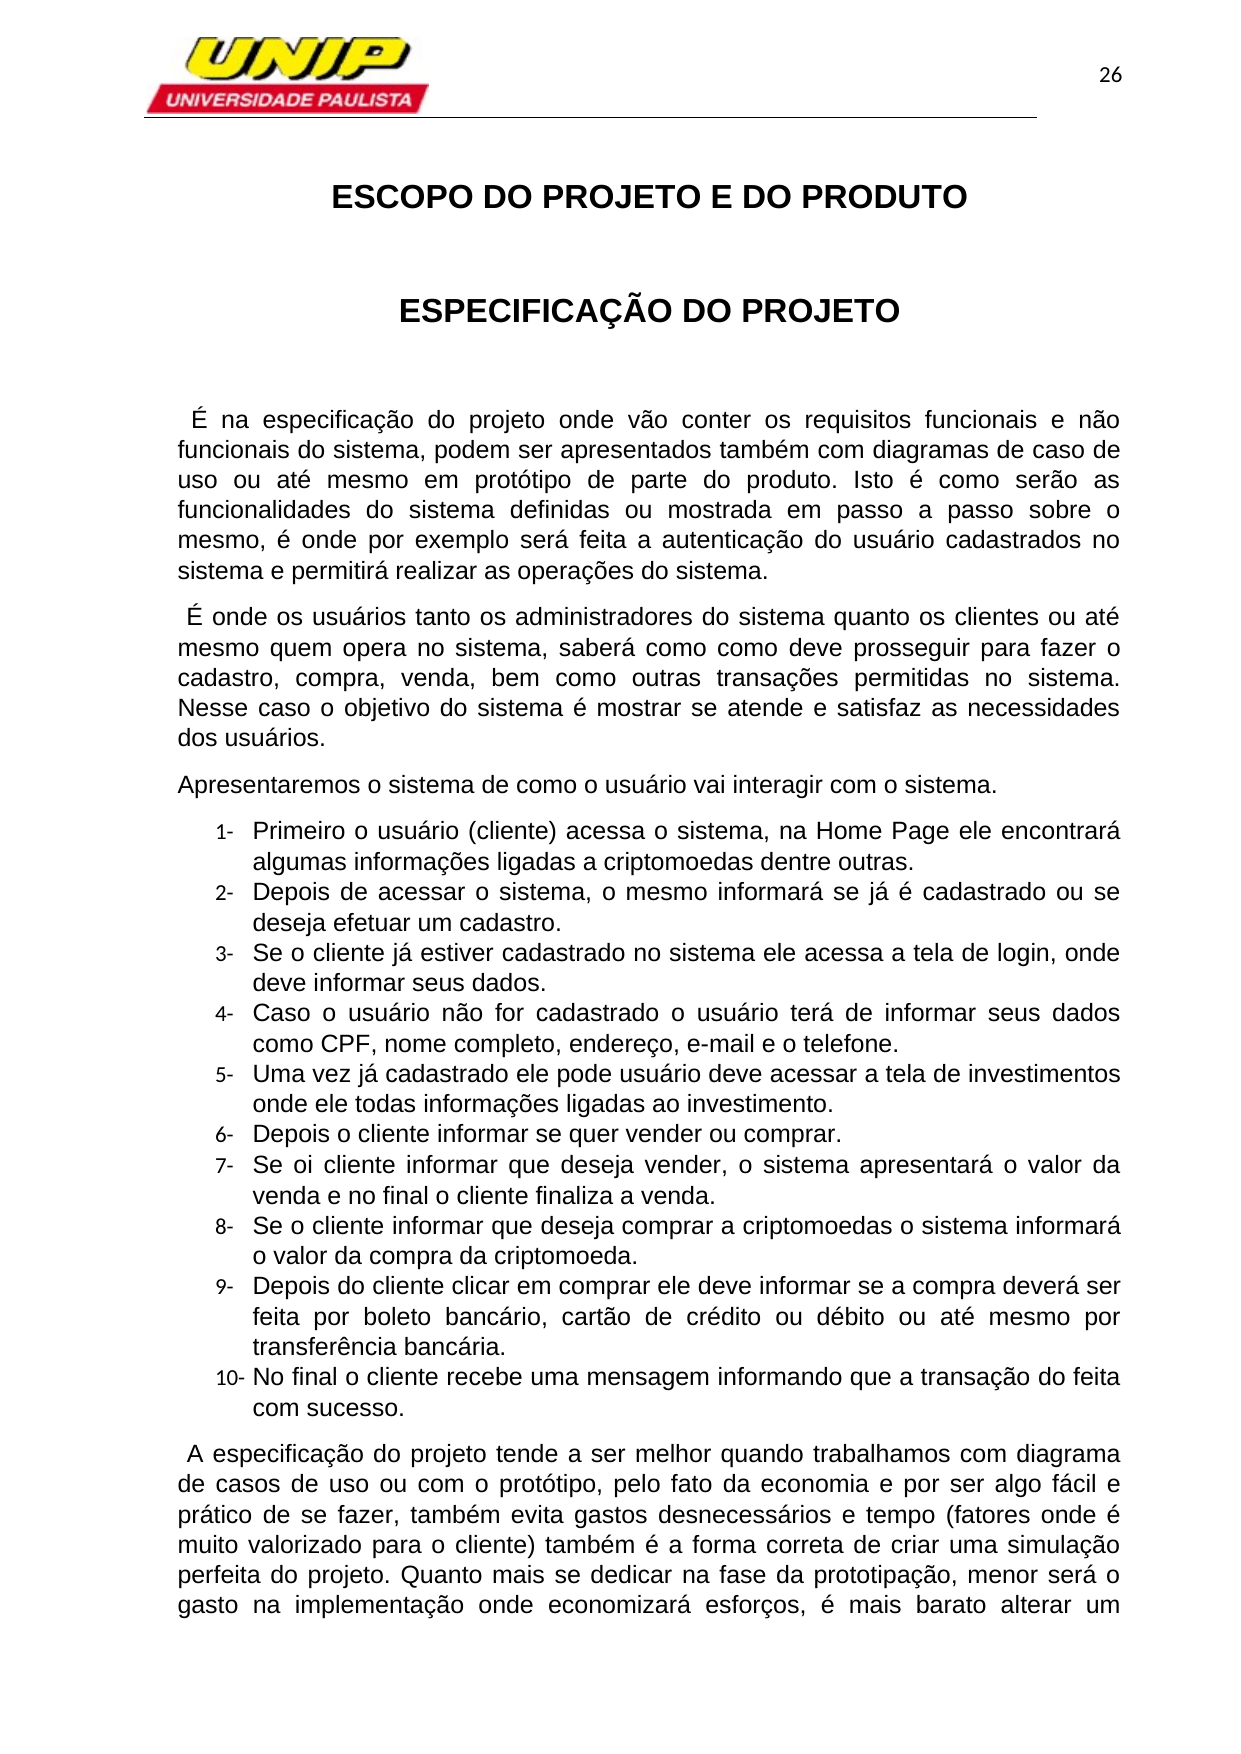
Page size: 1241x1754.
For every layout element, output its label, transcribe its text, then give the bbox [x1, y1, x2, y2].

text Apresentaremos o sistema de como o usuário vai interagir com o sistema. [177, 769, 1122, 798]
list Se o cliente informar que deseja comprar a criptomoedas o sistema informará o valor da compra da criptomoeda. [215, 1211, 1122, 1270]
list Caso o usuário não for cadastrado o usuário terá de informar seus dados como CPF, nome completo, endereço, e-mail e o telefone. [215, 998, 1122, 1057]
list No final o cliente recebe uma mensagem informando que a transação do feita com sucesso. [215, 1362, 1122, 1421]
list Depois de acessar o sistema, o mesmo informará se já é cadastrado ou se deseja efetuar um cadastro. [215, 877, 1122, 936]
list Se oi cliente informar que deseja vender, o sistema apresentará o valor da venda e no final o cliente finaliza a venda. [215, 1150, 1122, 1209]
text É na especificação do projeto onde vão conter os requisitos funcionais e não funcionais do sistema, podem ser apresentados também com diagramas de caso de uso ou até mesmo em protótipo de parte do produto. Isto é como serão as funcionalidades do sistema definidas ou mostrada em passo a passo sobre o mesmo, é onde por exemplo será feita a autenticação do usuário cadastrados no sistema e permitirá realizar as operações do sistema. [177, 405, 1122, 584]
text ESCOPO DO PROJETO E DO PRODUTO [177, 177, 1122, 216]
picture [146, 37, 429, 114]
text É onde os usuários tanto os administradores do sistema quanto os clientes ou até mesmo quem opera no sistema, saberá como como deve prosseguir para fazer o cadastro, compra, venda, bem como outras transações permitidas no sistema. Nesse caso o objetivo do sistema é mostrar se atende e satisfaz as necessidades dos usuários. [177, 602, 1122, 752]
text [177, 1439, 1122, 1619]
list Depois o cliente informar se quer vender ou comprar. [215, 1119, 1122, 1149]
list Primeiro o usuário (cliente) acessa o sistema, na Home Page ele encontrará algumas informações ligadas a criptomoedas dentre outras. [215, 816, 1122, 876]
text ESPECIFICAÇÃO DO PROJETO [177, 291, 1122, 329]
list Depois do cliente clicar em comprar ele deve informar se a compra deverá ser feita por boleto bancário, cartão de crédito ou débito ou até mesmo por transferência bancária. [215, 1271, 1122, 1361]
list Uma vez já cadastrado ele pode usuário deve acessar a tela de investimentos onde ele todas informações ligadas ao investimento. [215, 1059, 1122, 1118]
list Se o cliente já estiver cadastrado no sistema ele acessa a tela de login, onde deve informar seus dados. [215, 938, 1122, 997]
